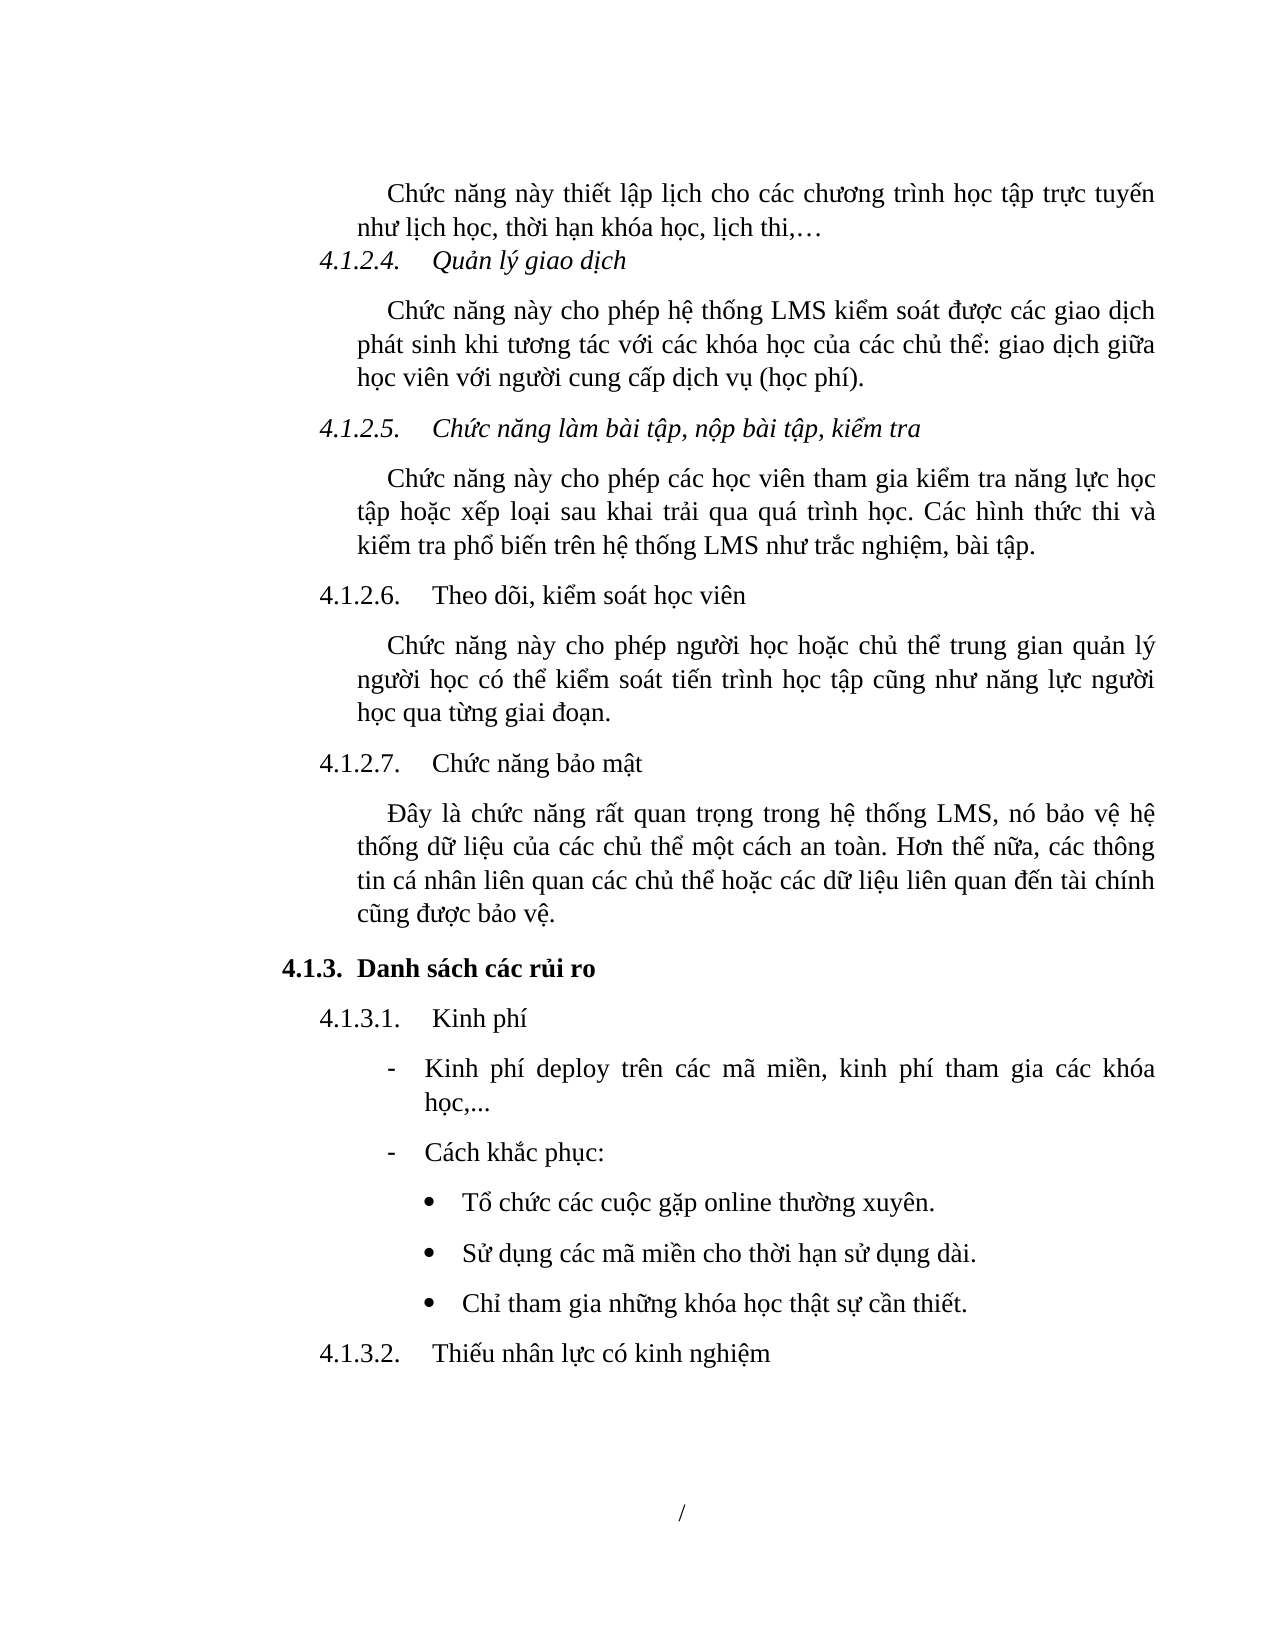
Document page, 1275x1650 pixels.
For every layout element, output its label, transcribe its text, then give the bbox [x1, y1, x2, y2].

list Tổ chức các cuộc gặp online thường xuyên. [424, 1186, 1157, 1218]
list Chức năng bảo mật [319, 747, 1157, 778]
text Chức năng này cho phép hệ thống LMS kiểm soát được các giao dịch phát sinh khi tương tác với các khóa học của các chủ thể: giao dịch giữa học viên với người cung cấp dịch vụ (học phí). [357, 294, 1157, 393]
list Chỉ tham gia những khóa học thật sự cần thiết. [424, 1287, 1157, 1318]
list Cách khắc phục: [387, 1136, 1157, 1167]
list Danh sách các rủi ro [282, 952, 1032, 983]
list Theo dõi, kiểm soát học viên [319, 579, 1157, 610]
list Thiếu nhân lực có kinh nghiệm [319, 1338, 1157, 1369]
text Chức năng này cho phép người học hoặc chủ thể trung gian quản lý người học có thể kiểm soát tiến trình học tập cũng như năng lực người học qua từng giai đoạn. [357, 629, 1157, 728]
list Kinh phí [319, 1002, 1157, 1033]
text Chức năng này cho phép các học viên tham gia kiểm tra năng lực học tập hoặc xếp loại sau khai trải qua quá trình học. Các hình thức thi và kiểm tra phổ biến trên hệ thống LMS như trắc nghiệm, bài tập. [357, 462, 1157, 560]
text Đây là chức năng rất quan trọng trong hệ thống LMS, nó bảo vệ hệ thống dữ liệu của các chủ thể một cách an toàn. Hơn thế nữa, các thông tin cá nhân liên quan các chủ thể hoặc các dữ liệu liên quan đến tài chính cũng được bảo vệ. [357, 797, 1157, 929]
list Chức năng này thiết lập lịch cho các chương trình học tập trực tuyến như lịch học, thời hạn khóa học, lịch thi,… [357, 177, 1157, 242]
list Kinh phí deploy trên các mã miền, kinh phí tham gia các khóa học,... [387, 1052, 1157, 1117]
list Sử dụng các mã miền cho thời hạn sử dụng dài. [424, 1237, 1157, 1268]
list Quản lý giao dịch [319, 244, 1157, 275]
list Chức năng làm bài tập, nộp bài tập, kiểm tra [319, 412, 1157, 443]
